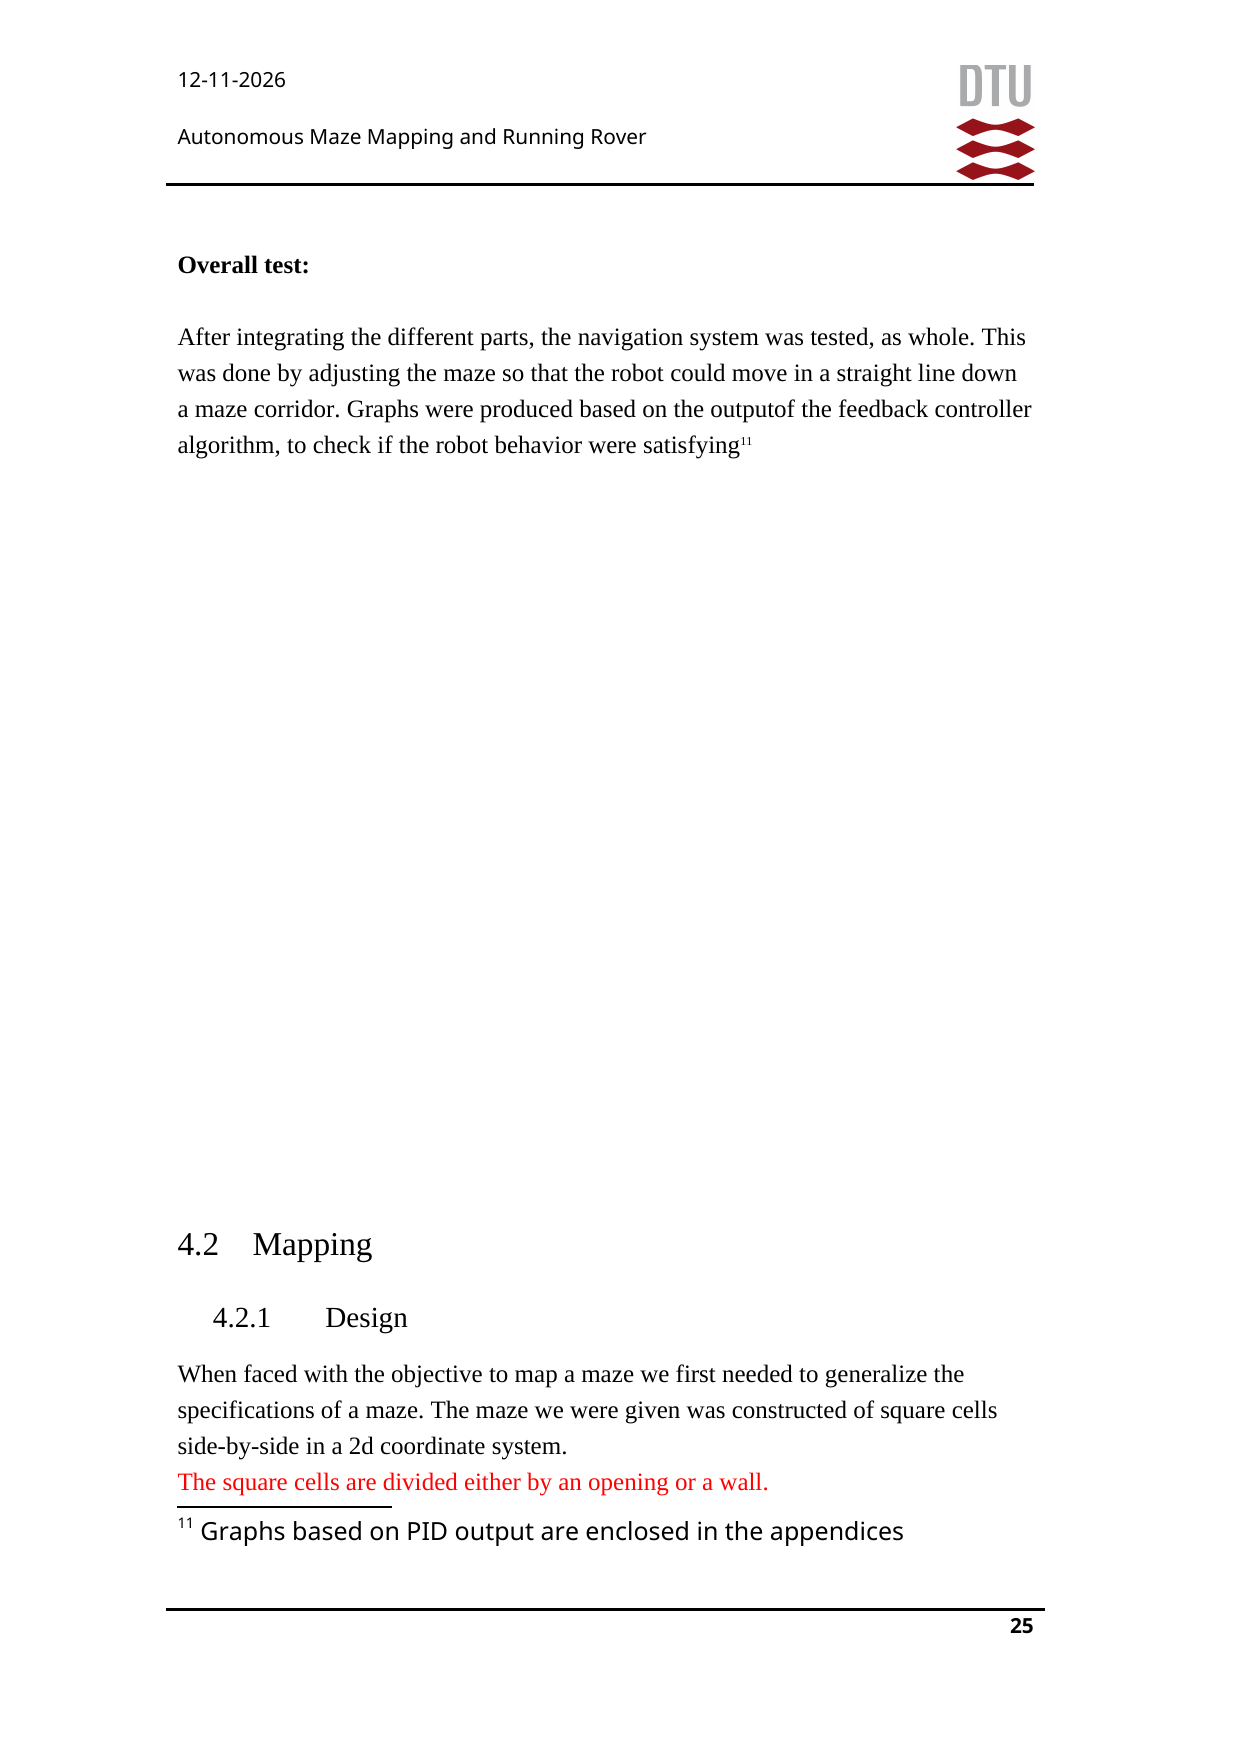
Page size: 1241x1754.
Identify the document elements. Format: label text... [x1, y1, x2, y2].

text The square cells are divided either by an opening or a wall. [177, 1467, 1033, 1496]
text When faced with the objective to map a maze we first needed to generalize the specifications of a maze. The maze we were given was constructed of square cells side-by-side in a 2d coordinate system. [177, 1359, 1033, 1460]
text After integrating the different parts, the navigation system was tested, as whole. This was done by adjusting the maze so that the robot could move in a straight line down a maze corridor. Graphs were produced based on the outputof the feedback controller algorithm, to check if the robot behavior were satisfying [177, 322, 1033, 459]
text Overall test: [177, 251, 1033, 279]
subtitle Mapping [171, 1225, 1033, 1263]
subtitle Design [213, 1301, 1033, 1334]
picture [956, 65, 1035, 180]
